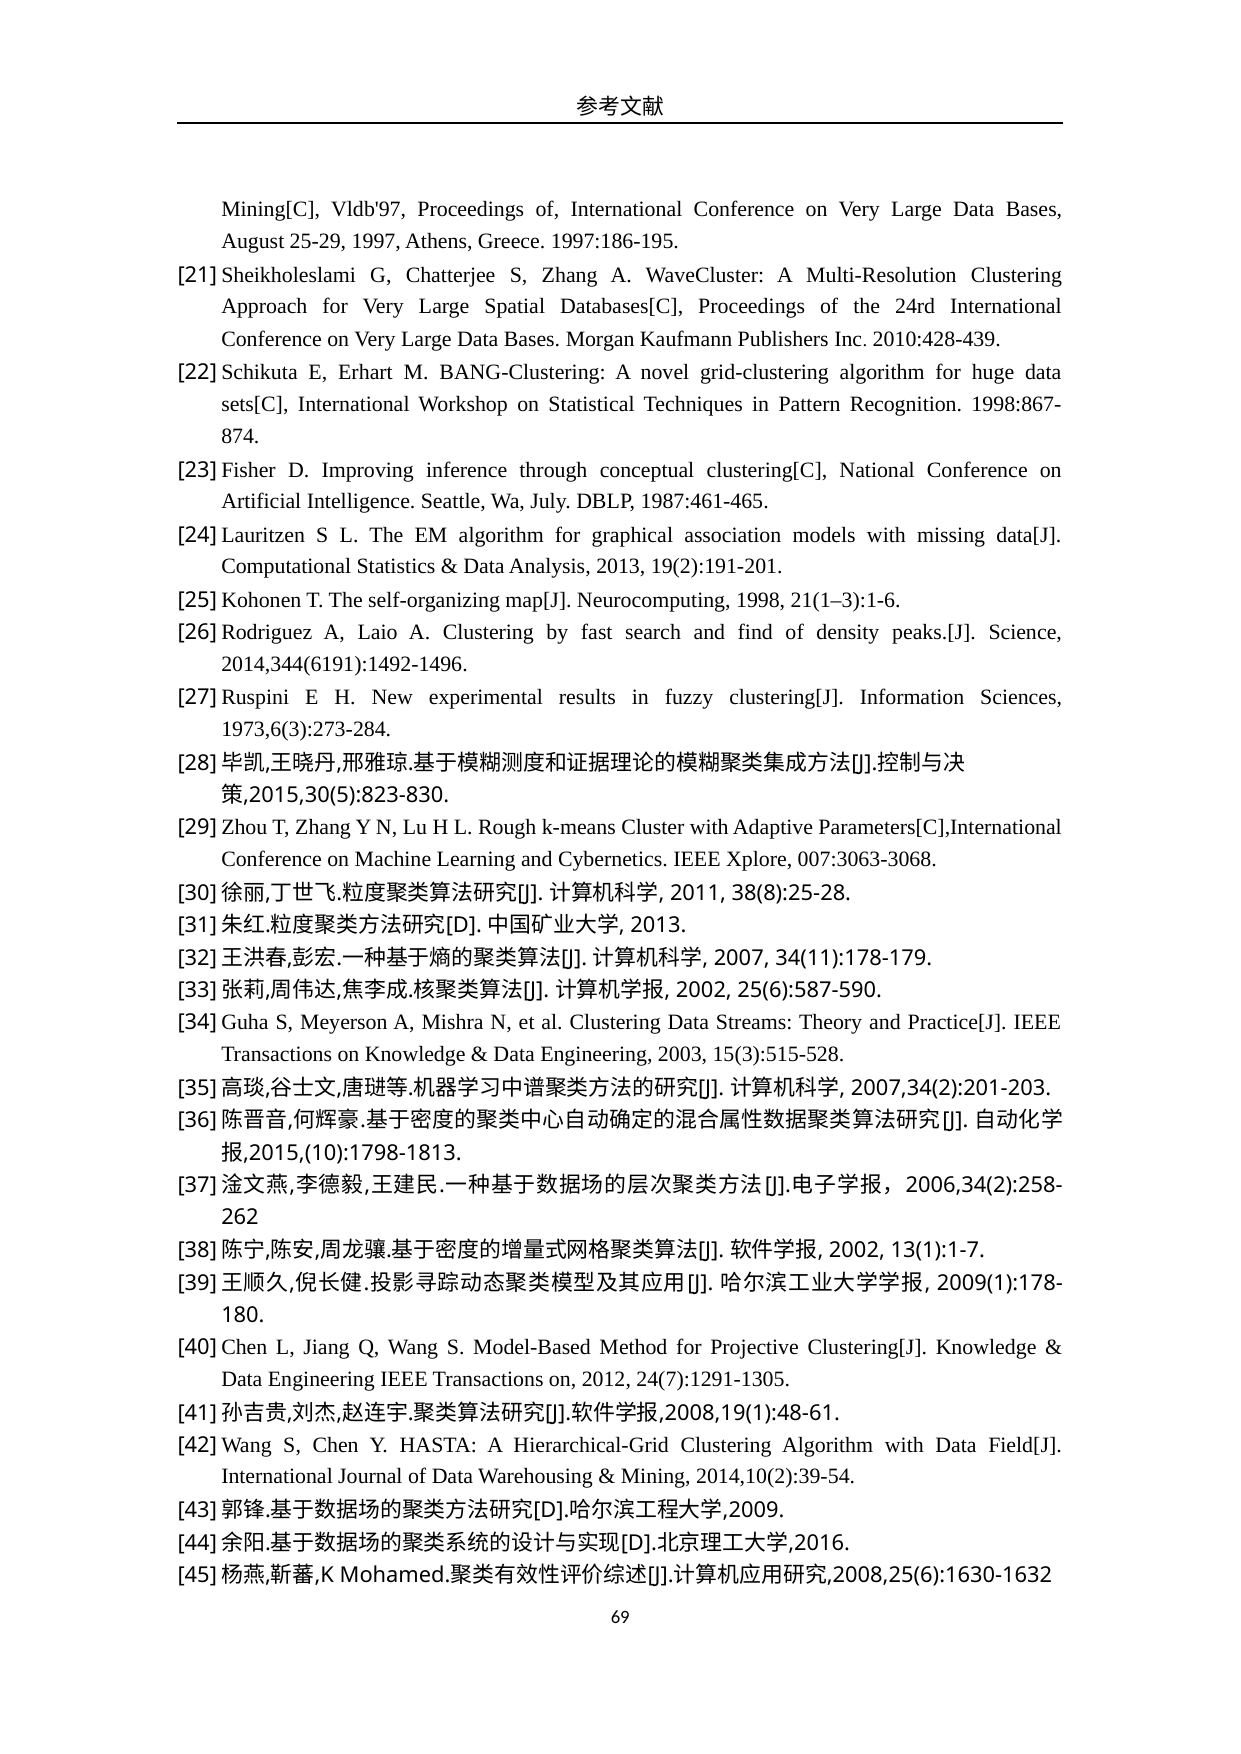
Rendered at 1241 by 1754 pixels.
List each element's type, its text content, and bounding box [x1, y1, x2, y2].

list 余阳.基于数据场的聚类系统的设计与实现[D].北京理工大学,2016. [177, 1525, 1063, 1557]
list Schikuta E, Erhart M. BANG-Clustering: A novel grid-clustering algorithm for huge data sets[C], International Workshop on Statistical Techniques in Pattern Recognition. 1998:867-874. [177, 355, 1063, 452]
list Wang S, Chen Y. HASTA: A Hierarchical-Grid Clustering Algorithm with Data Field[J]. International Journal of Data Warehousing & Mining, 2014,10(2):39-54. [177, 1427, 1063, 1492]
list 徐丽,丁世飞.粒度聚类算法研究[J]. 计算机科学, 2011, 38(8):25-28. [177, 875, 1063, 907]
list 毕凯,王晓丹,邢雅琼.基于模糊测度和证据理论的模糊聚类集成方法[J].控制与决策,2015,30(5):823-830. [177, 745, 1063, 810]
list 孙吉贵,刘杰,赵连宇.聚类算法研究[J].软件学报,2008,19(1):48-61. [177, 1395, 1063, 1427]
list 淦文燕,李德毅,王建民.一种基于数据场的层次聚类方法[J].电子学报，2006,34(2):258-262 [177, 1167, 1063, 1232]
list Chen L, Jiang Q, Wang S. Model-Based Method for Projective Clustering[J]. Knowledge & Data Engineering IEEE Transactions on, 2012, 24(7):1291-1305. [177, 1330, 1063, 1395]
list Sheikholeslami G, Chatterjee S, Zhang A. WaveCluster: A Multi-Resolution Clustering Approach for Very Large Spatial Databases[C], Proceedings of the 24rd International Conference on Very Large Data Bases. Morgan Kaufmann Publishers Inc. 2010:428-439. [177, 257, 1063, 355]
list Kohonen T. The self-organizing map[J]. Neurocomputing, 1998, 21(1–3):1-6. [177, 582, 1063, 615]
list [177, 192, 1063, 257]
list Fisher D. Improving inference through conceptual clustering[C], National Conference on Artificial Intelligence. Seattle, Wa, July. DBLP, 1987:461-465. [177, 452, 1063, 517]
list Zhou T, Zhang Y N, Lu H L. Rough k-means Cluster with Adaptive Parameters[C],International Conference on Machine Learning and Cybernetics. IEEE Xplore, 007:3063-3068. [177, 810, 1063, 875]
list 高琰,谷士文,唐琎等.机器学习中谱聚类方法的研究[J]. 计算机科学, 2007,34(2):201-203. [177, 1070, 1063, 1102]
list Rodriguez A, Laio A. Clustering by fast search and find of density peaks.[J]. Science, 2014,344(6191):1492-1496. [177, 615, 1063, 680]
list 陈晋音,何辉豪.基于密度的聚类中心自动确定的混合属性数据聚类算法研究[J]. 自动化学报,2015,(10):1798-1813. [177, 1102, 1063, 1167]
list 王洪春,彭宏.一种基于熵的聚类算法[J]. 计算机科学, 2007, 34(11):178-179. [177, 940, 1063, 972]
list 陈宁,陈安,周龙骧.基于密度的增量式网格聚类算法[J]. 软件学报, 2002, 13(1):1-7. [177, 1232, 1063, 1265]
list Guha S, Meyerson A, Mishra N, et al. Clustering Data Streams: Theory and Practice[J]. IEEE Transactions on Knowledge & Data Engineering, 2003, 15(3):515-528. [177, 1005, 1063, 1070]
list 王顺久,倪长健.投影寻踪动态聚类模型及其应用[J]. 哈尔滨工业大学学报, 2009(1):178-180. [177, 1265, 1063, 1330]
list 杨燕,靳蕃,K Mohamed.聚类有效性评价综述[J].计算机应用研究,2008,25(6):1630-1632 [177, 1557, 1063, 1590]
list 朱红.粒度聚类方法研究[D]. 中国矿业大学, 2013. [177, 907, 1063, 940]
list 张莉,周伟达,焦李成.核聚类算法[J]. 计算机学报, 2002, 25(6):587-590. [177, 972, 1063, 1005]
list 郭锋.基于数据场的聚类方法研究[D].哈尔滨工程大学,2009. [177, 1492, 1063, 1525]
list Ruspini E H. New experimental results in fuzzy clustering[J]. Information Sciences, 1973,6(3):273-284. [177, 680, 1063, 745]
list Lauritzen S L. The EM algorithm for graphical association models with missing data[J]. Computational Statistics & Data Analysis, 2013, 19(2):191-201. [177, 517, 1063, 582]
